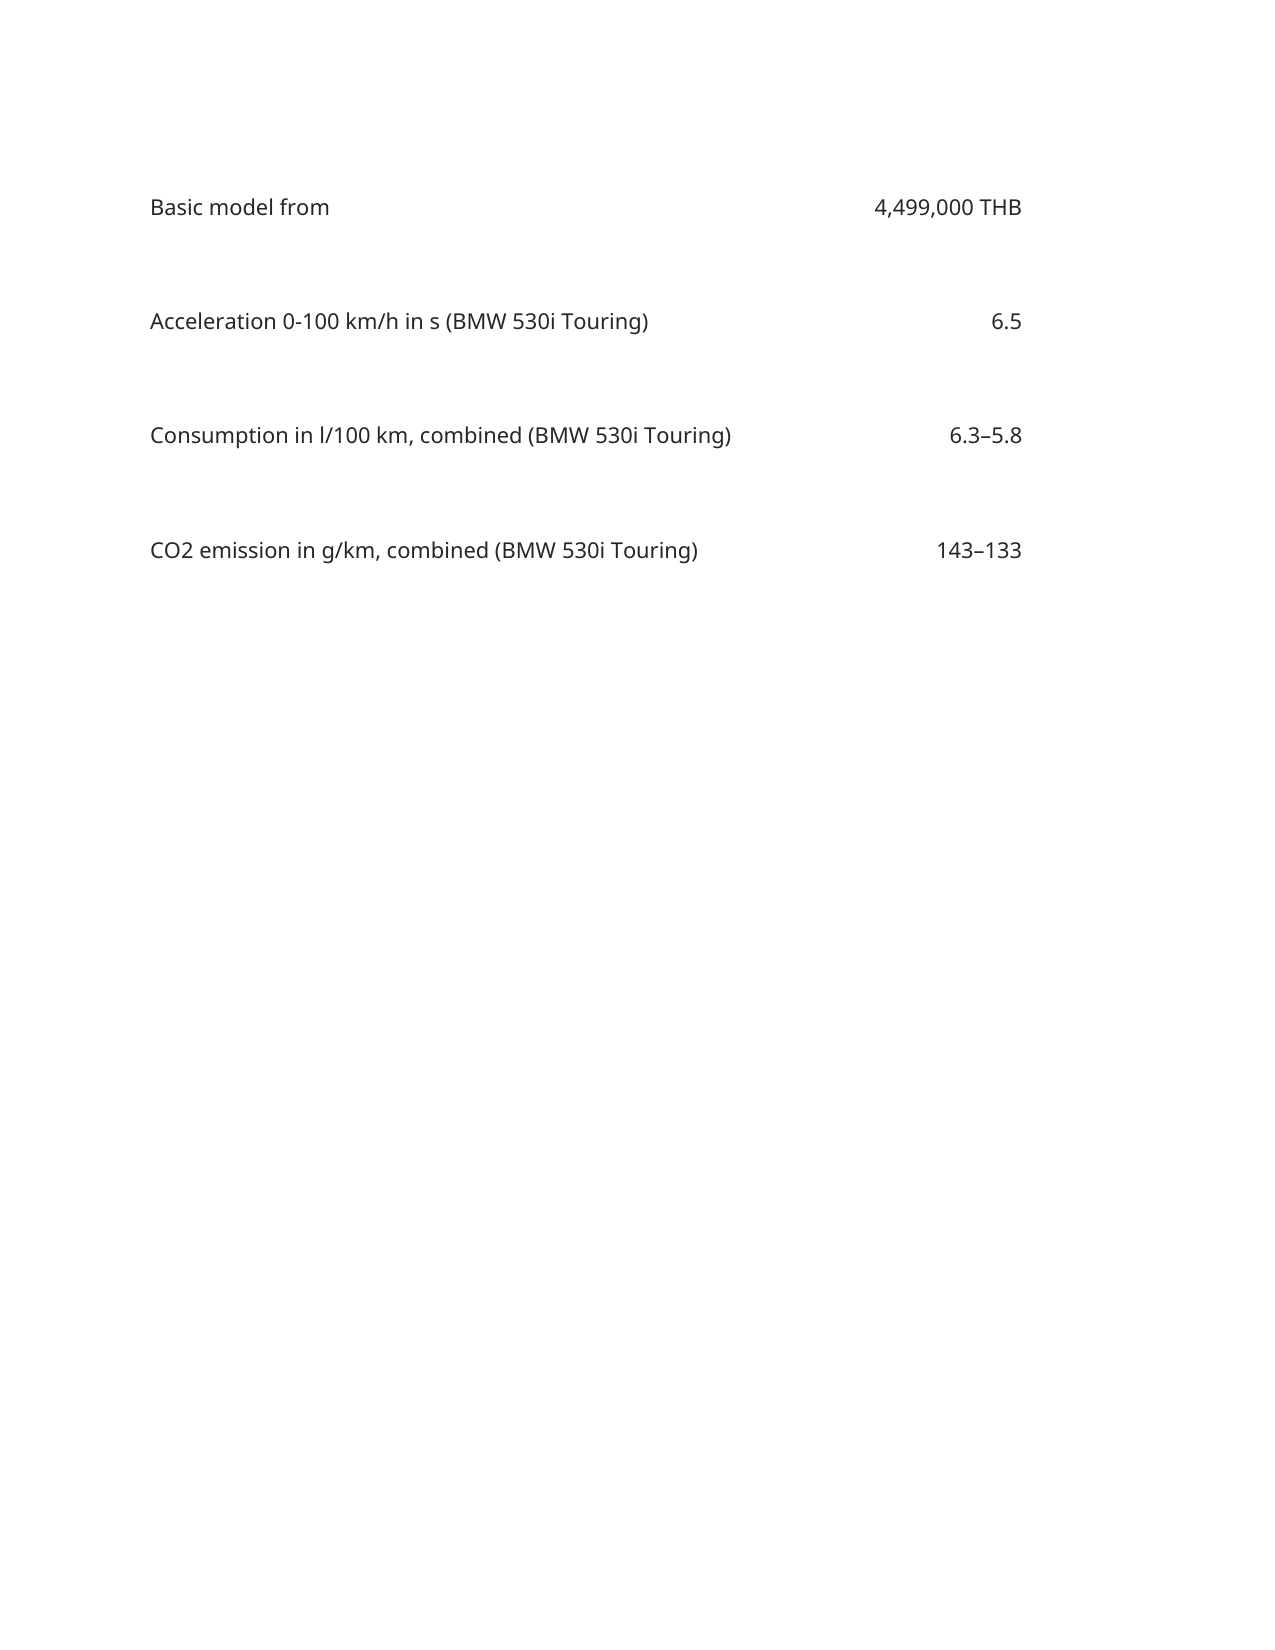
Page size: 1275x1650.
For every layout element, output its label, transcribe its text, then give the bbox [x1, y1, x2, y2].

table_cell 6.3–5.8 [798, 378, 1064, 492]
table_cell Consumption in l/100 km, combined (BMW 530i Touring) [150, 378, 798, 492]
table_cell Acceleration 0-100 km/h in s (BMW 530i Touring) [150, 264, 798, 378]
table_header Basic model from [150, 150, 798, 264]
table_cell 6.5 [798, 264, 1064, 378]
table_cell CO2 emission in g/km, combined (BMW 530i Touring) [150, 493, 798, 607]
table_header 4,499,000 THB [798, 150, 1064, 264]
table_cell 143–133 [798, 493, 1064, 607]
